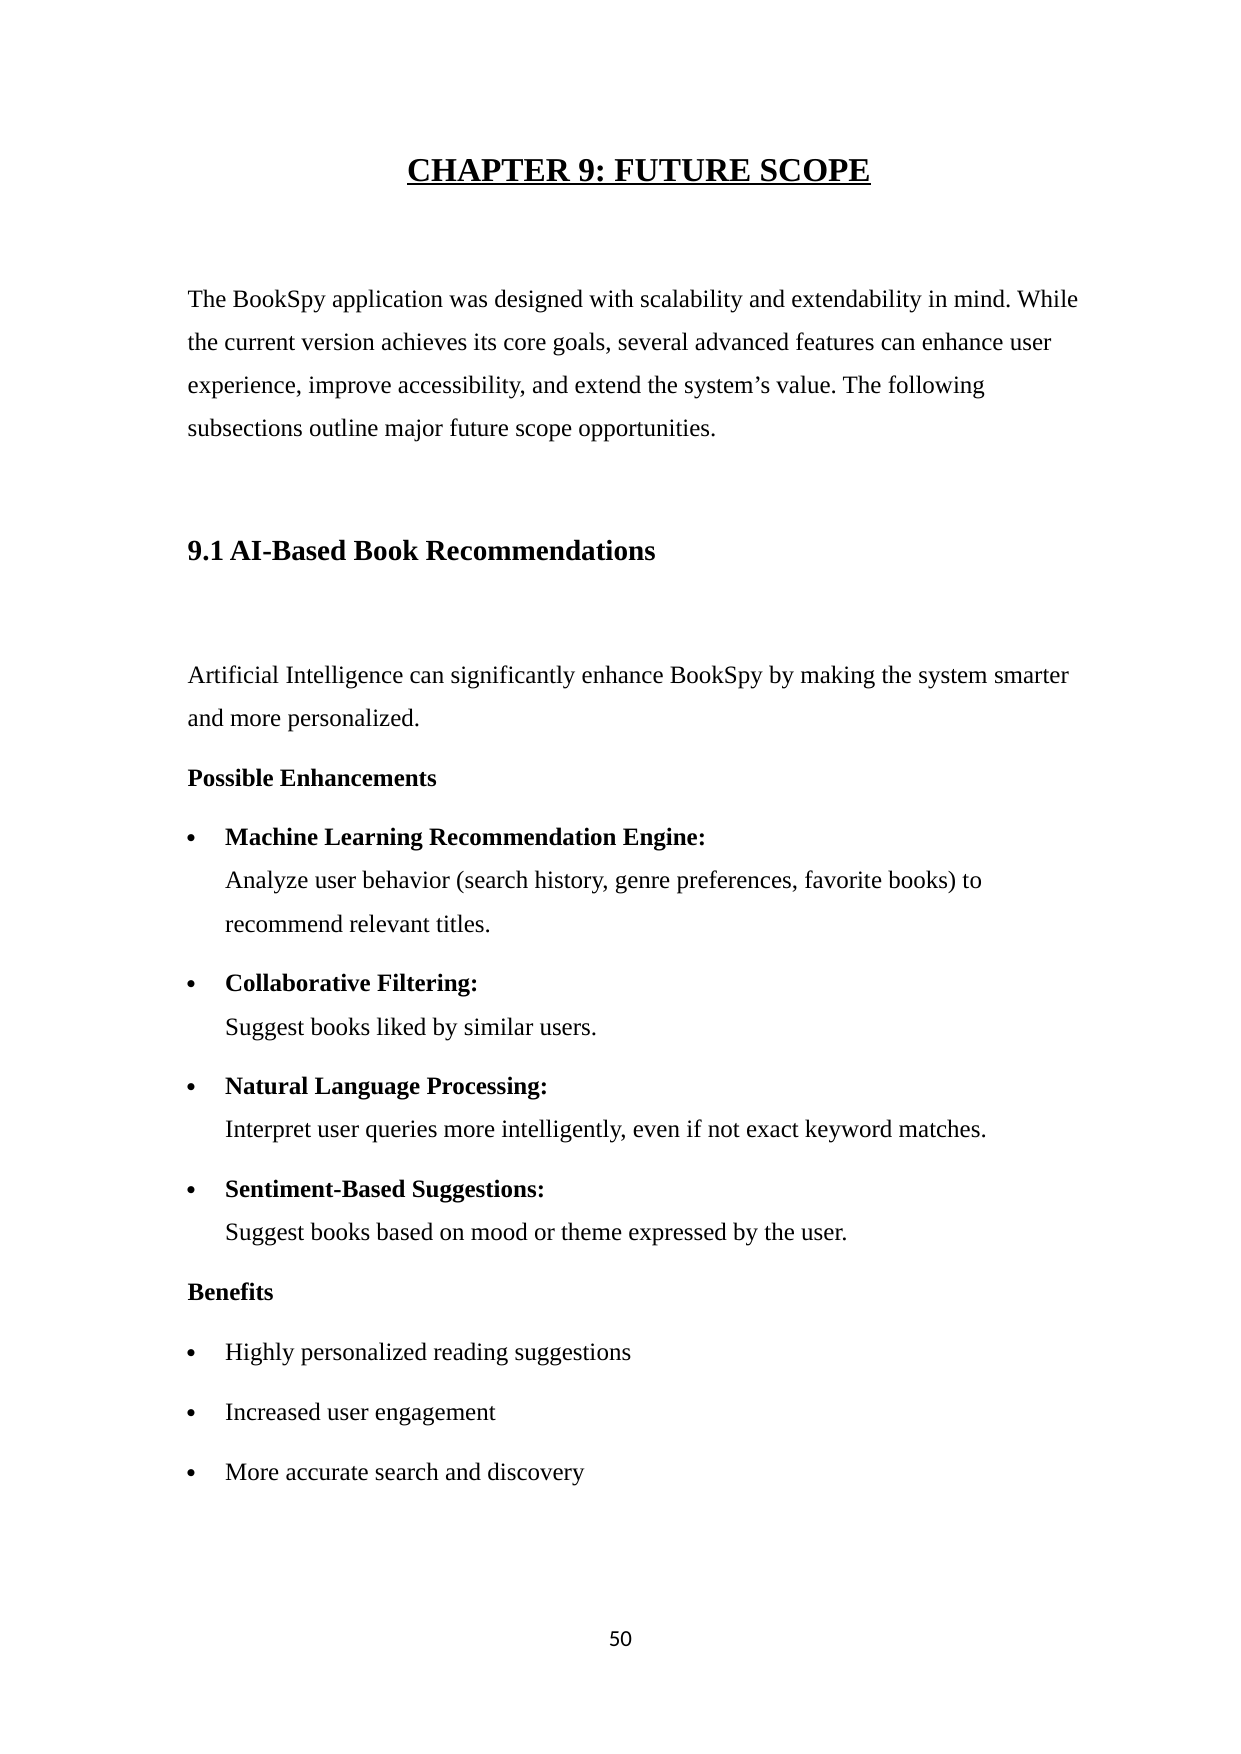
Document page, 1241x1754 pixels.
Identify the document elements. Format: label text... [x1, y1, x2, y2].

list More accurate search and discovery [187, 1457, 1090, 1485]
text The BookSpy application was designed with scalability and extendability in mind. While the current version achieves its core goals, several advanced features can enhance user experience, improve accessibility, and extend the system’s value. The following subsections outline major future scope opportunities. [187, 284, 1090, 442]
text Benefits [187, 1277, 1090, 1306]
text CHAPTER 9: FUTURE SCOPE [187, 150, 1090, 188]
list Natural Language Processing: Interpret user queries more intelligently, even if not exact keyword matches. [187, 1071, 1090, 1143]
list Collaborative Filtering: Suggest books liked by similar users. [187, 968, 1090, 1040]
list Highly personalized reading suggestions [187, 1337, 1090, 1366]
text Possible Enhancements [187, 763, 1090, 791]
text Artificial Intelligence can significantly enhance BookSpy by making the system smarter and more personalized. [187, 660, 1090, 732]
list Machine Learning Recommendation Engine: Analyze user behavior (search history, genre preferences, favorite books) to recommend relevant titles. [187, 822, 1090, 937]
list Increased user engagement [187, 1397, 1090, 1426]
list Sentiment-Based Suggestions: Suggest books based on mood or theme expressed by the user. [187, 1174, 1090, 1246]
text 9.1 AI-Based Book Recommendations [187, 533, 1090, 566]
